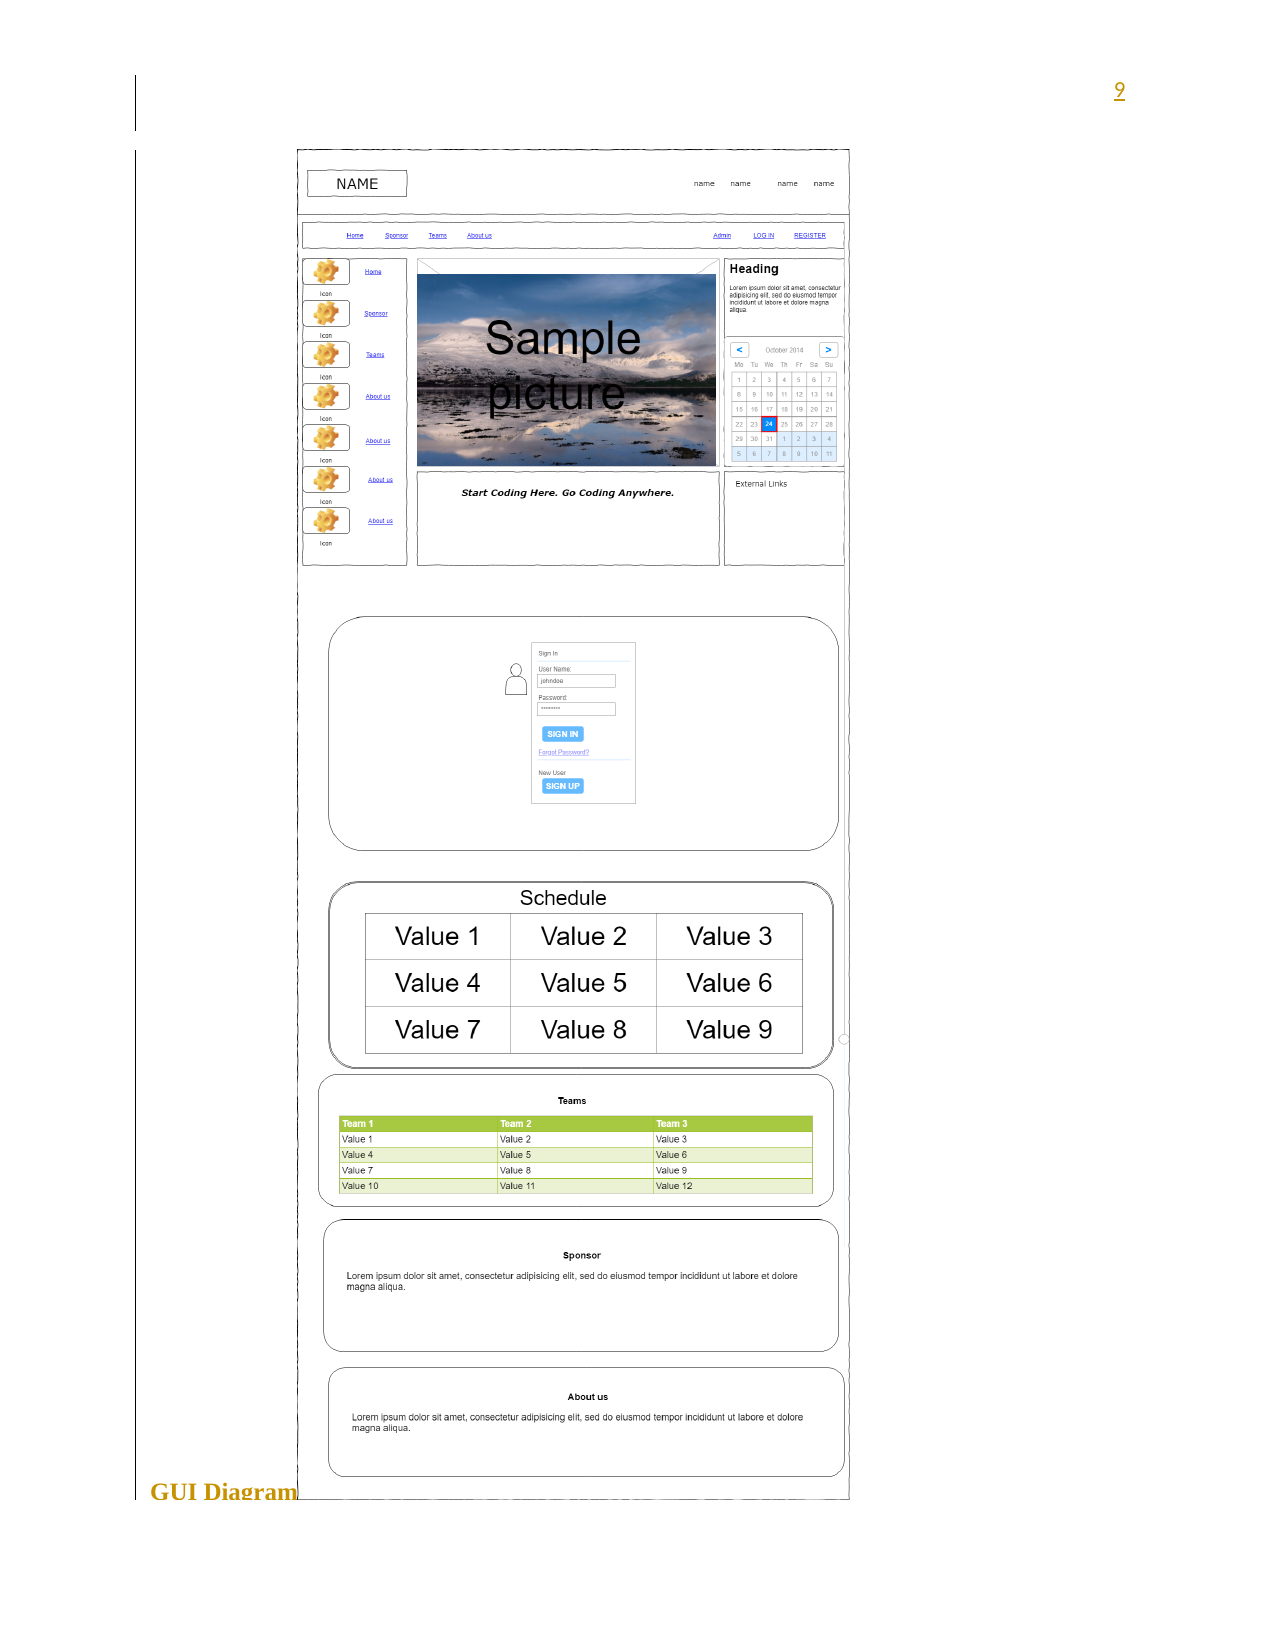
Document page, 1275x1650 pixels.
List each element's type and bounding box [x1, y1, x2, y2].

picture [297, 149, 852, 1500]
